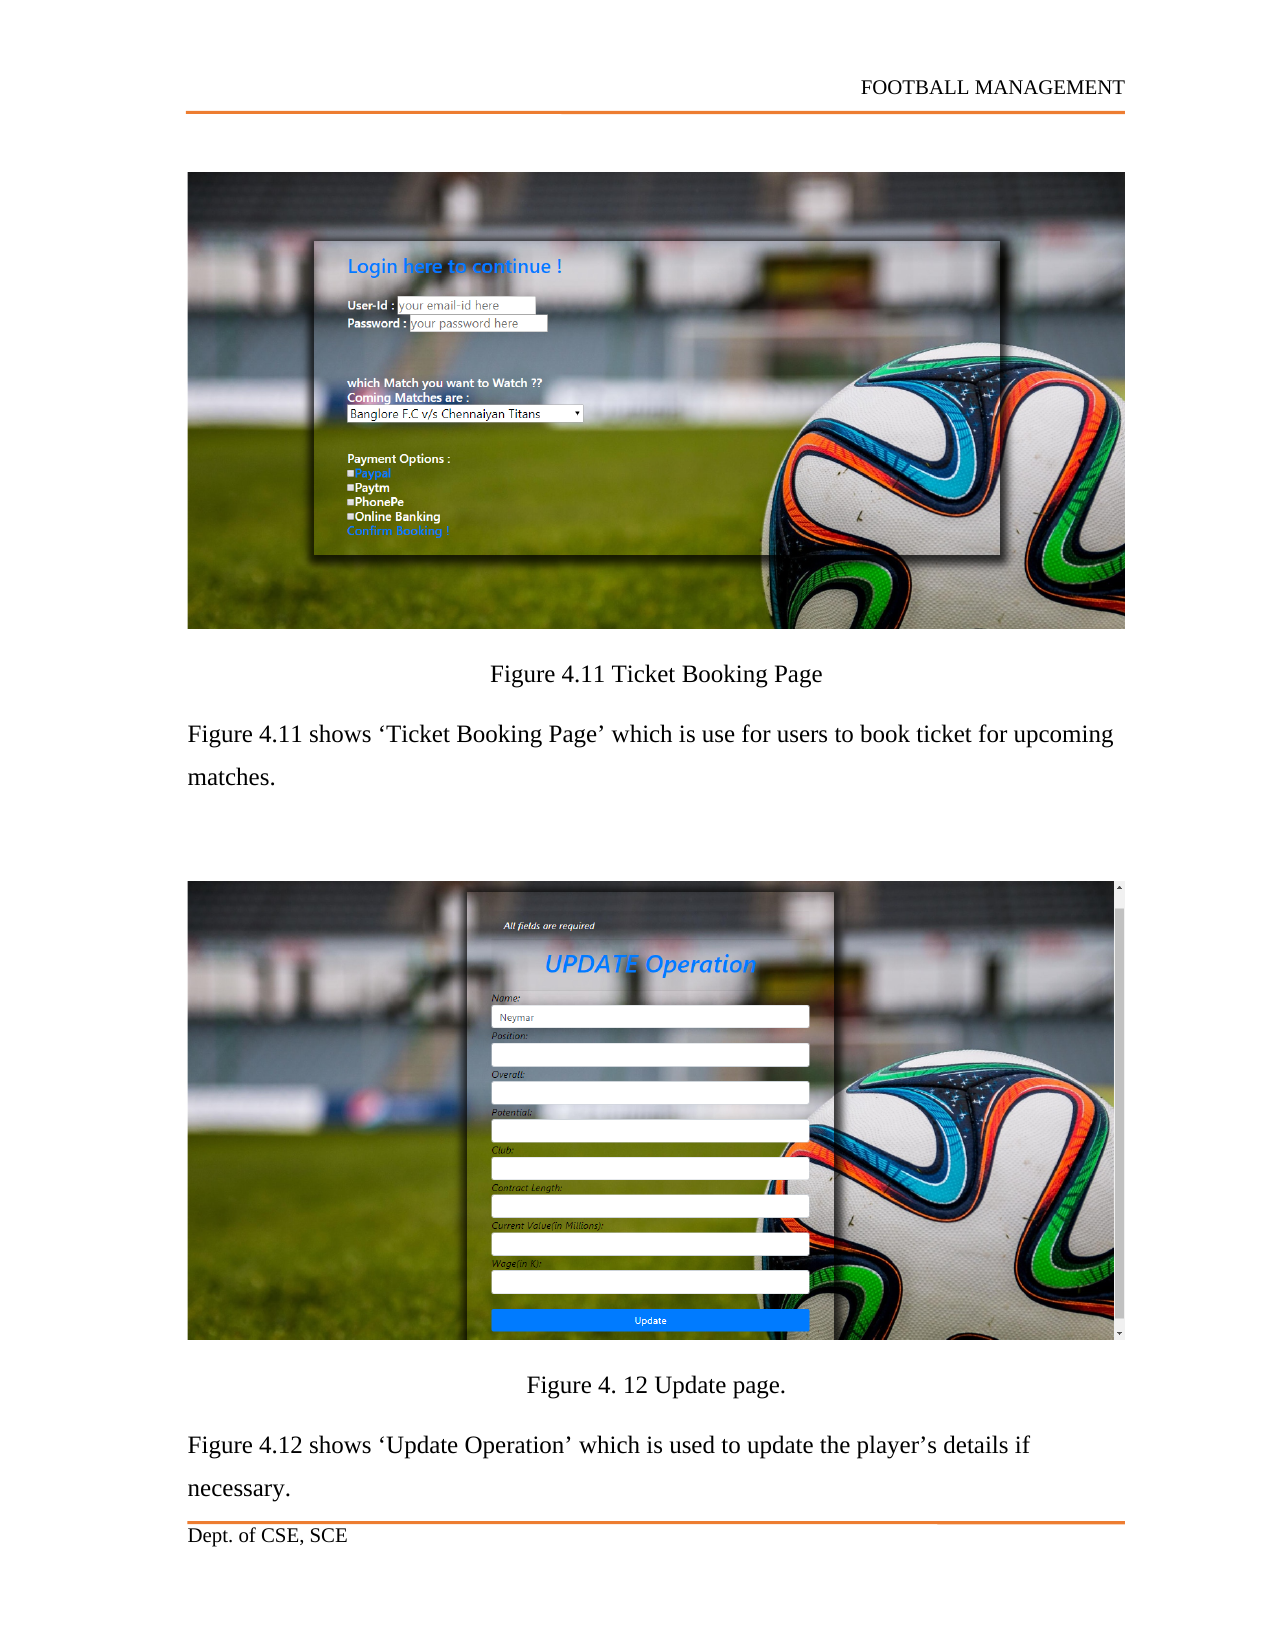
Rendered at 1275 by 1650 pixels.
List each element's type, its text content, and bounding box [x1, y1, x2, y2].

text Figure 4.12 shows ‘Update Operation’ which is used to update the player’s details if necessary. [187, 1430, 1125, 1502]
text Figure 4.11 Ticket Booking Page [187, 659, 1125, 688]
text Figure 4. 12 Update page. [187, 1370, 1125, 1399]
picture [187, 172, 1125, 629]
text Figure 4.11 shows ‘Ticket Booking Page’ which is use for users to book ticket for upcoming matches. [187, 719, 1125, 791]
picture [187, 881, 1125, 1340]
